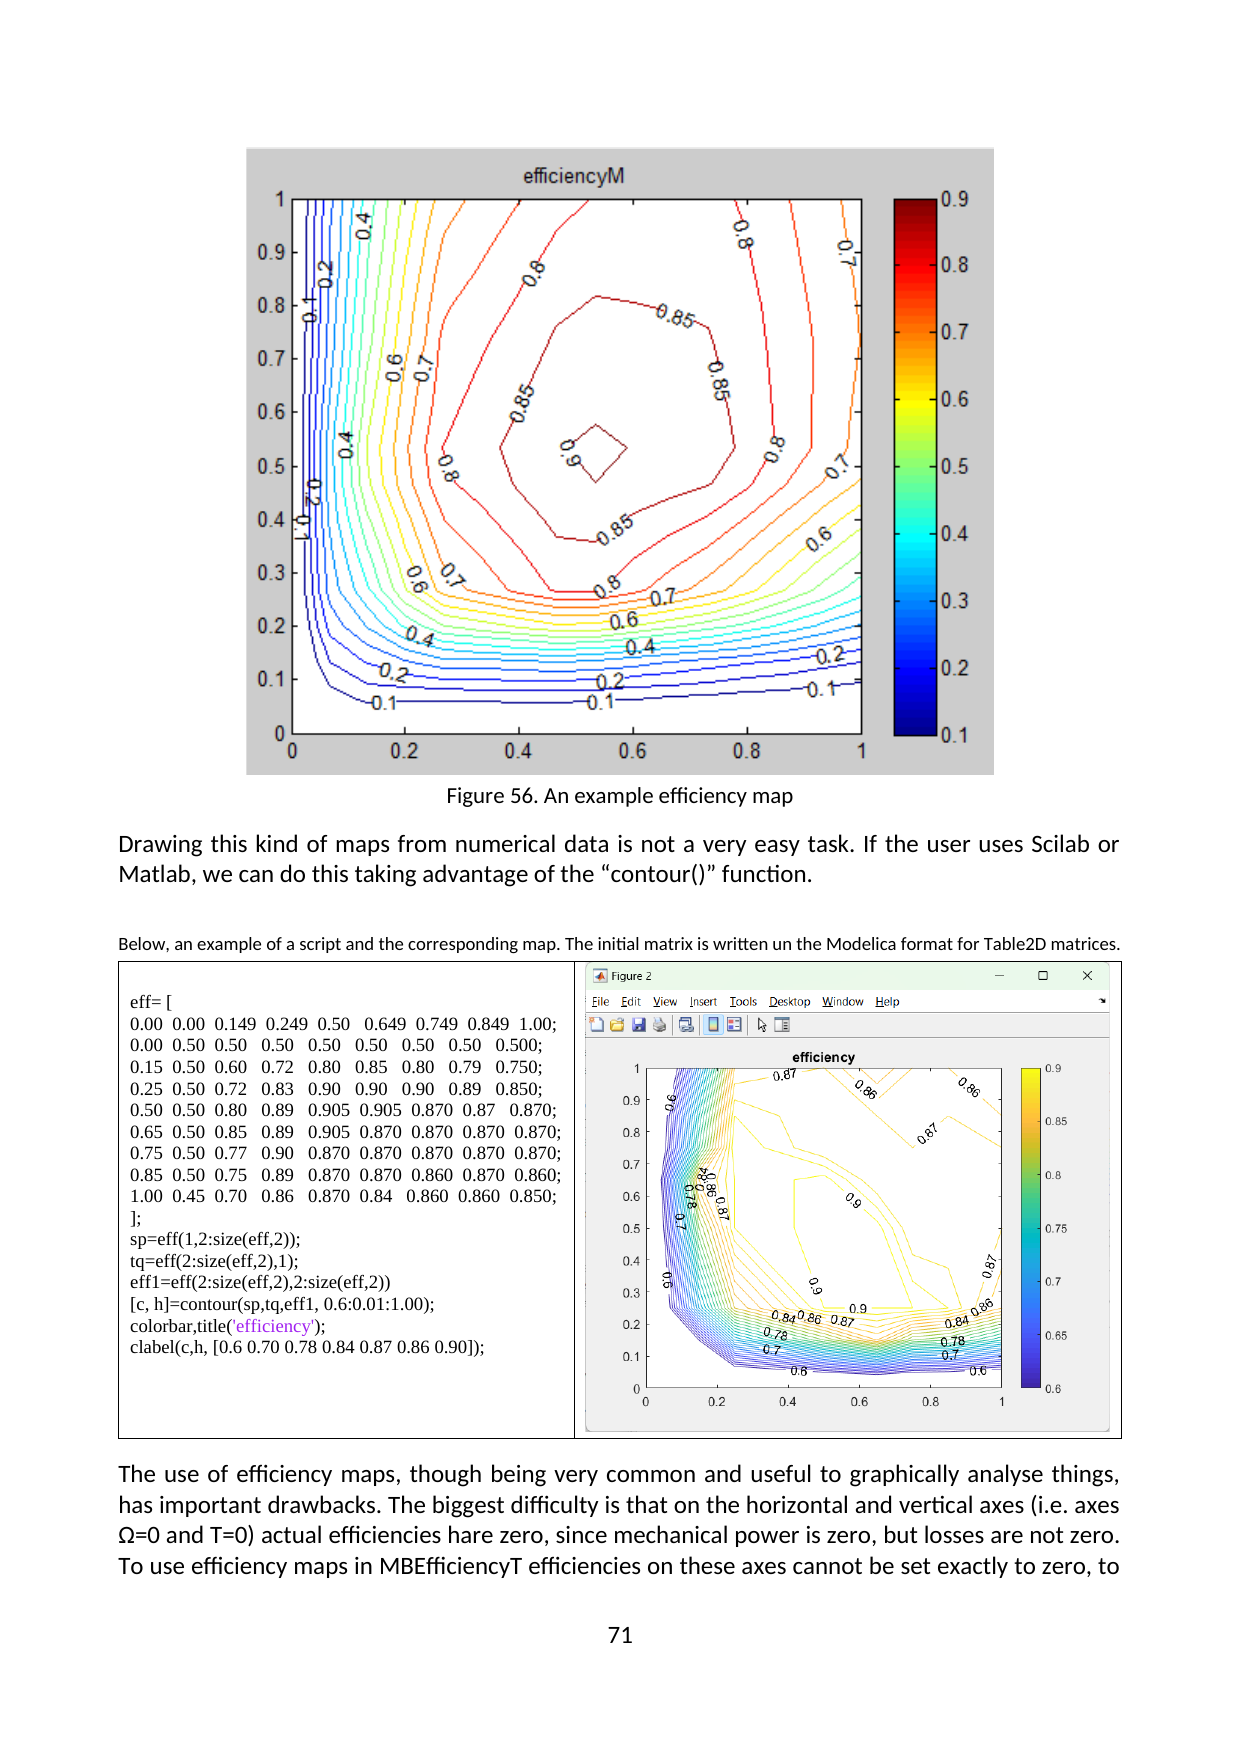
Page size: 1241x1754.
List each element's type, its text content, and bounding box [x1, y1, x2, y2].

text Drawing this kind of maps from numerical data is not a very easy task. If the user uses Scilab or Matlab, we can do this taking advantage of the “contour()” function. [118, 828, 1122, 889]
picture [585, 962, 1110, 1432]
picture [246, 147, 994, 775]
table_header eff= [ 0.00 0.00 0.149 0.249 0.50 0.649 0.749 0.849 1.00; 0.00 0.50 0.50 0.50 0.50 0.50 0.50 0.50 0.500; 0.15 0.50 0.60 0.72 0.80 0.85 0.80 0.79 0.750; 0.25 0.50 0.72 0.83 0.90 0.90 0.90 0.89 0.850; 0.50 0.50 0.80 0.89 0.905 0.905 0.870 0.87 0.870; 0.65 0.50 0.85 0.89 0.905 0.870 0.870 0.870 0.870; 0.75 0.50 0.77 0.90 0.870 0.870 0.870 0.870 0.870; 0.85 0.50 0.75 0.89 0.870 0.870 0.860 0.870 0.860; 1.00 0.45 0.70 0.86 0.870 0.84 0.860 0.860 0.850; ]; sp=eff(1,2:size(eff,2)); tq=eff(2:size(eff,2),1); eff1=eff(2:size(eff,2),2:size(eff,2)) [c, h]=contour(sp,tq,eff1, 0.6:0.01:1.00); colorbar,title('efficiency'); clabel(c,h, [0.6 0.70 0.78 0.84 0.87 0.86 0.90]); [119, 962, 574, 1438]
text Below, an example of a script and the corresponding map. The initial matrix is written un the Modelica format for Table2D matrices. [118, 932, 1122, 955]
table_header [575, 962, 1121, 1438]
text Figure 56. An example efficiency map [118, 781, 1122, 809]
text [118, 1458, 1122, 1580]
